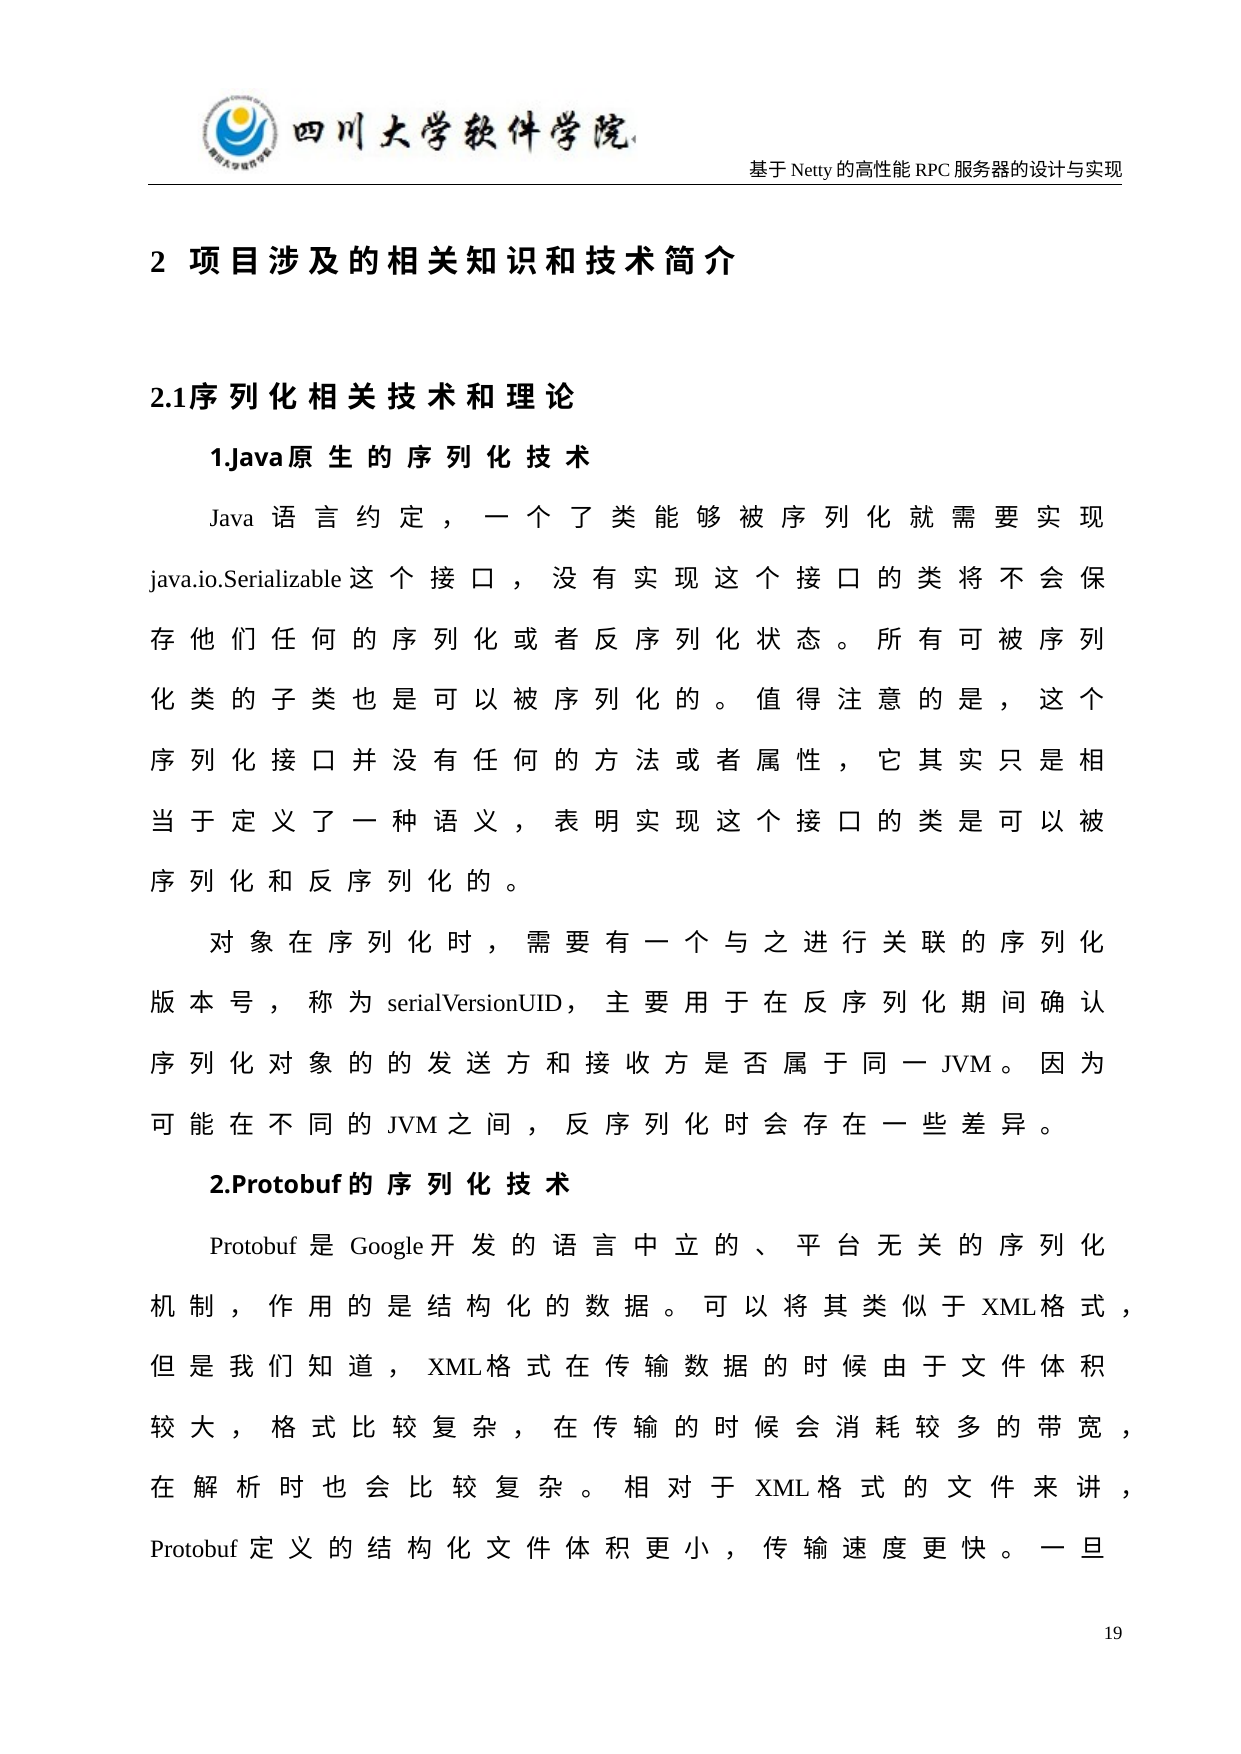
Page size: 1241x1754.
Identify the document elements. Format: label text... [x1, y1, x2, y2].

text 2.Protobuf的序列化技术 [150, 1153, 1120, 1213]
text 1.Java原生的序列化技术 [150, 425, 1120, 486]
subtitle 项目涉及的相关知识和技术简介 [150, 229, 1120, 289]
picture [197, 88, 639, 177]
subtitle 2.1序列化相关技术和理论 [150, 364, 1120, 425]
text 对象在序列化时，需要有一个与之进行关联的序列化版本号，称为serialVersionUID，主要用于在反序列化期间确认序列化对象的的发送方和接收方是否属于同一JVM。因为可能在不同的JVM之间，反序列化时会存在一些差异。 [150, 910, 1120, 1153]
text Java语言约定，一个了类能够被序列化就需要实现java.io.Serializable这个接口，没有实现这个接口的类将不会保存他们任何的序列化或者反序列化状态。所有可被序列化类的子类也是可以被序列化的。值得注意的是，这个序列化接口并没有任何的方法或者属性，它其实只是相当于定义了一种语义，表明实现这个接口的类是可以被序列化和反序列化的。 [150, 486, 1120, 910]
